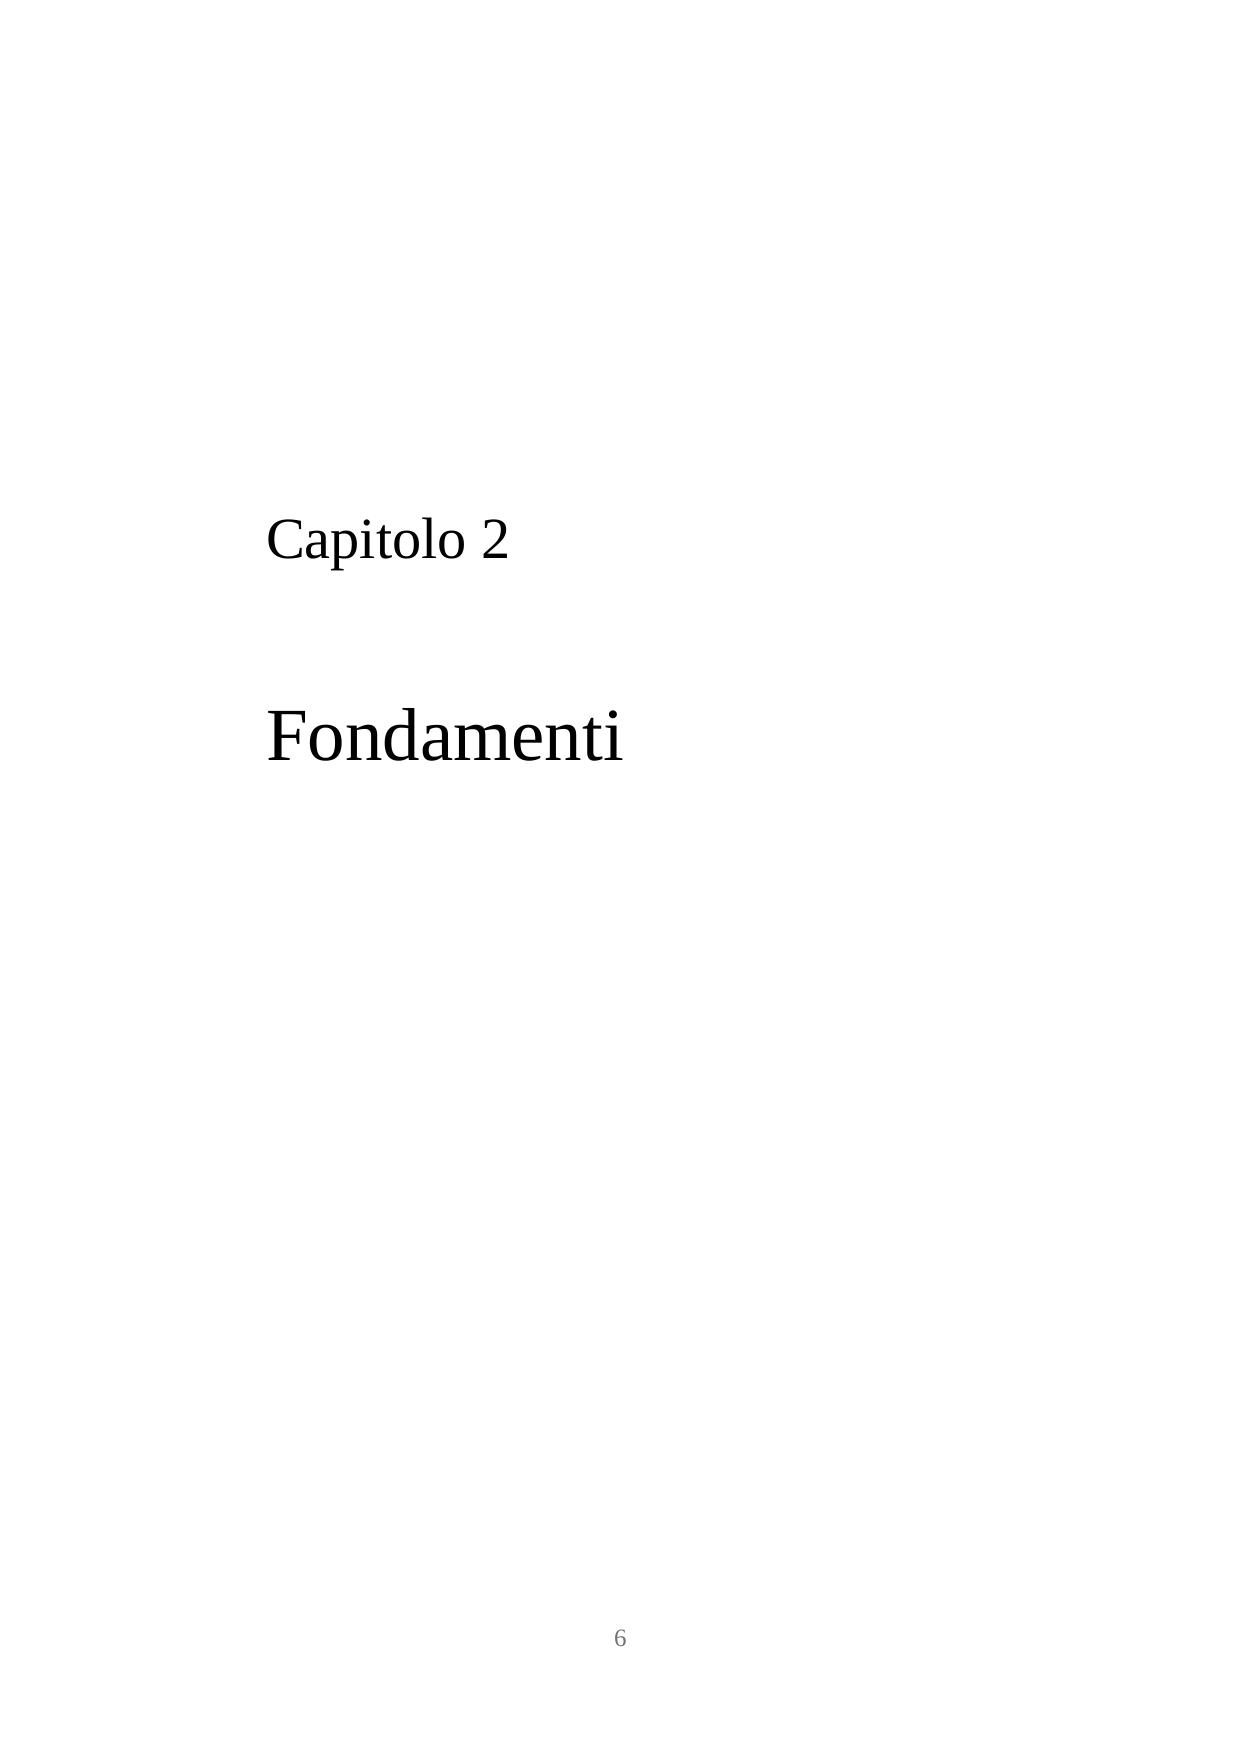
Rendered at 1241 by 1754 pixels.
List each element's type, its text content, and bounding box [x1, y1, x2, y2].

text Capitolo 2 [266, 504, 1122, 571]
subtitle Fondamenti [266, 691, 1122, 777]
